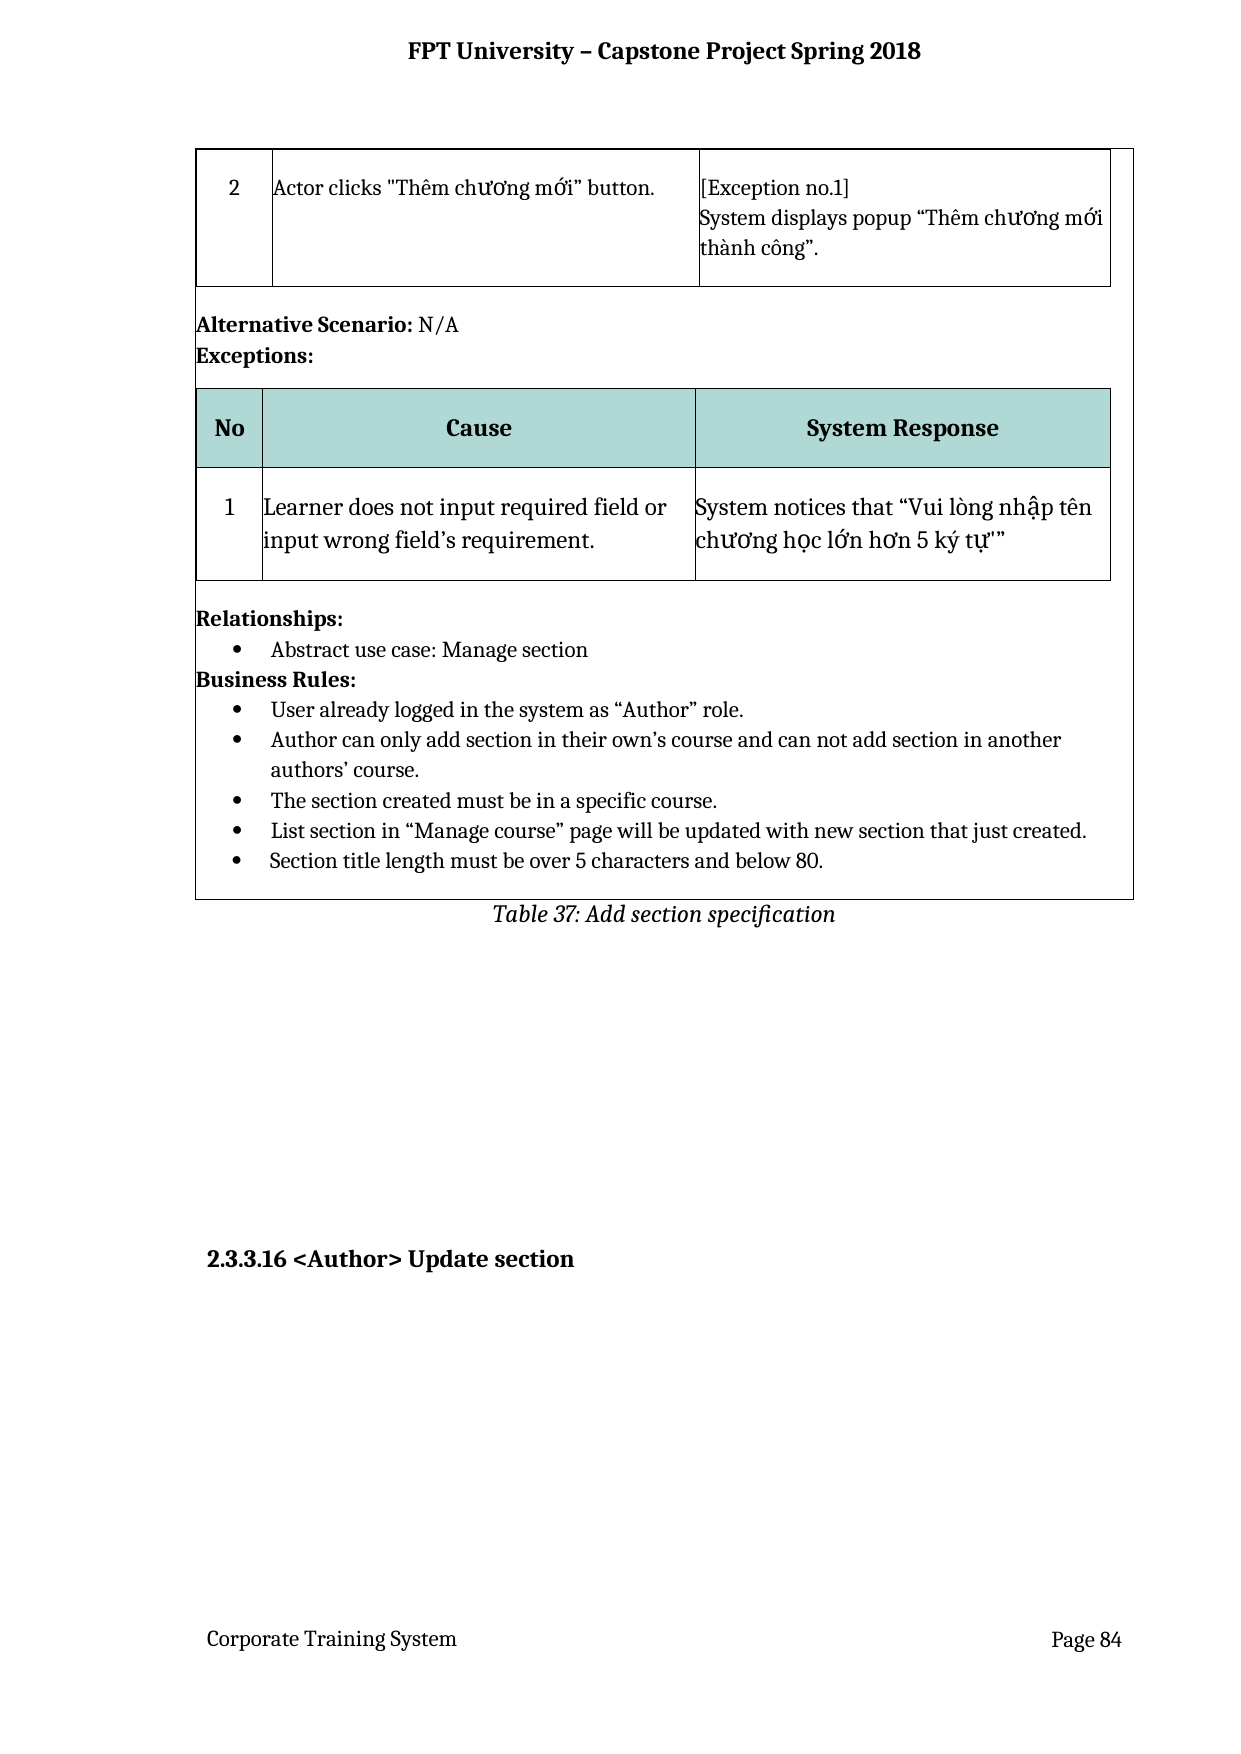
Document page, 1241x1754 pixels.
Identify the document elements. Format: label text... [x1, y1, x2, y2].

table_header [196, 149, 1133, 899]
text 2.3.3.16 <Author> Update section [207, 1245, 1122, 1274]
